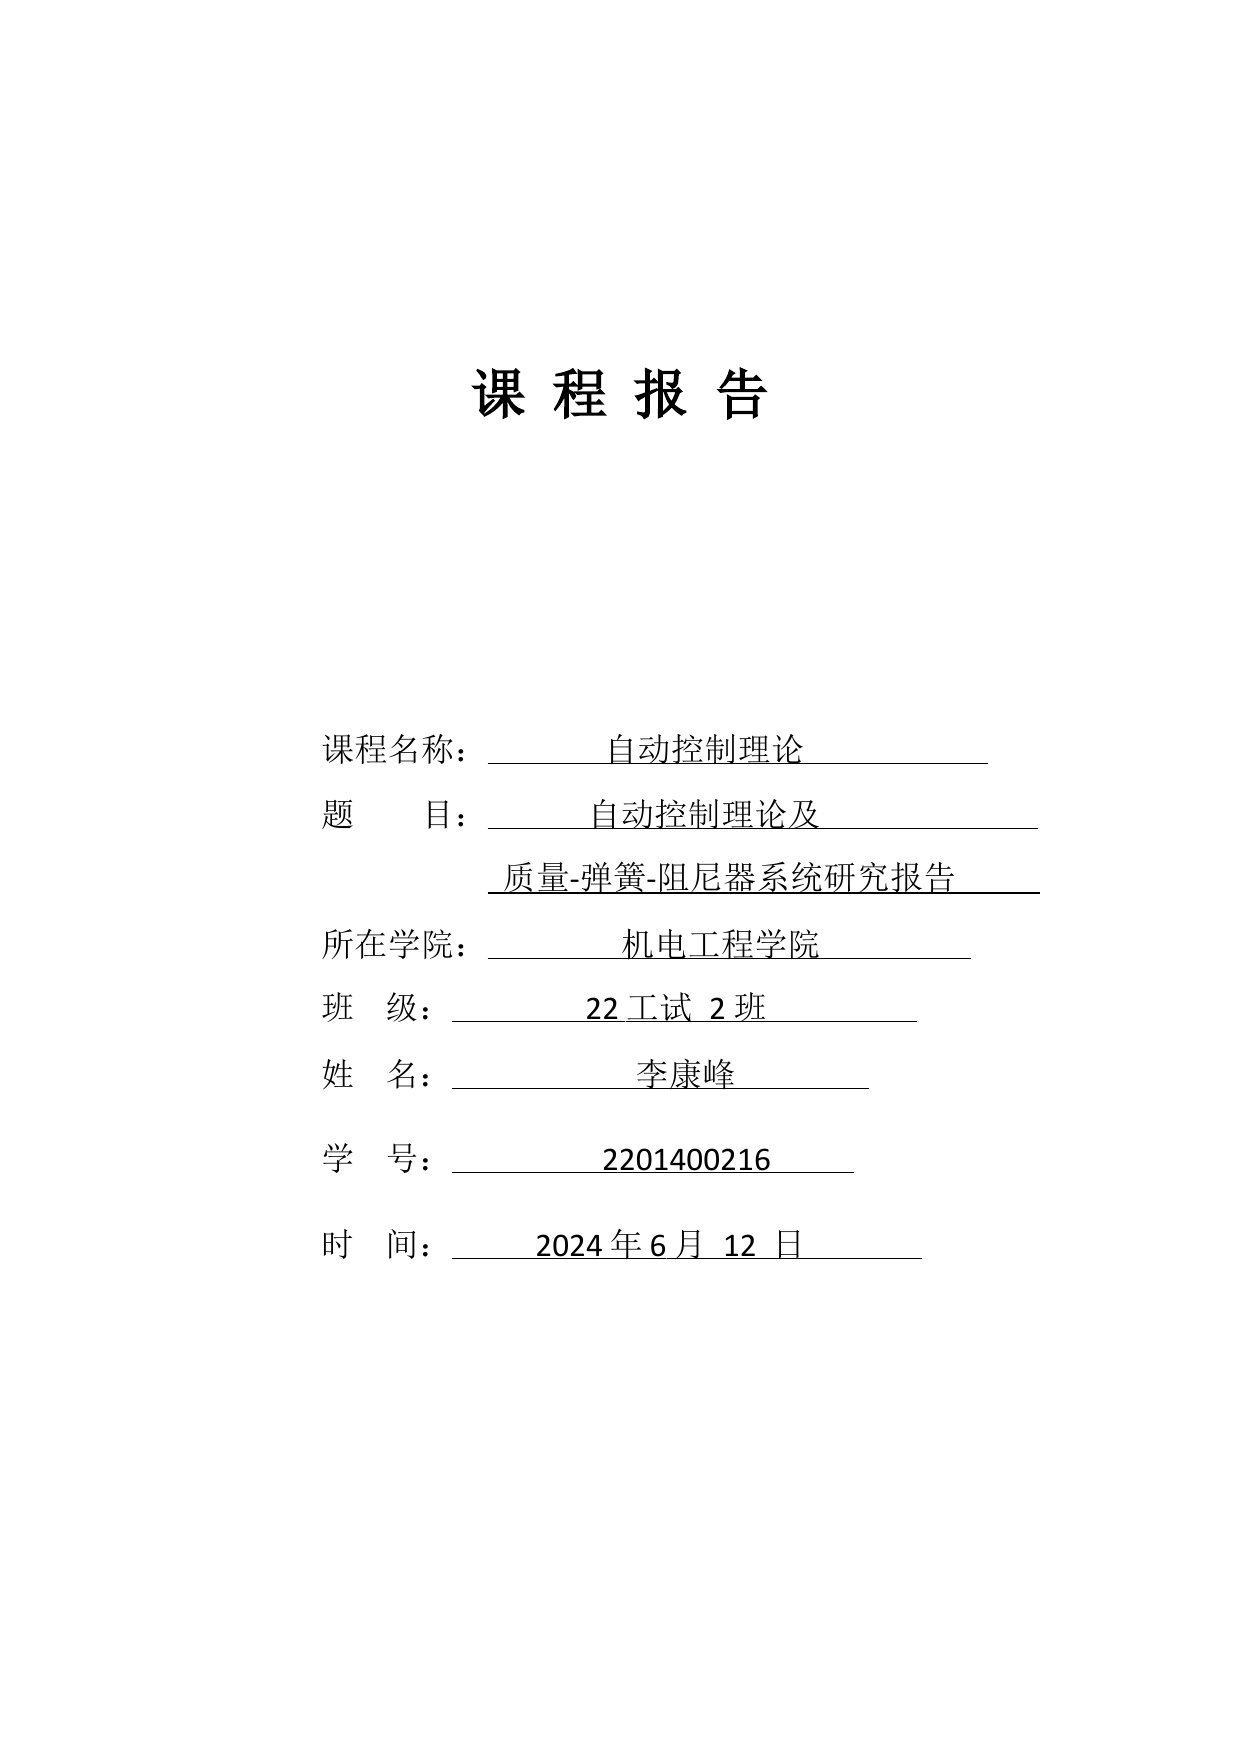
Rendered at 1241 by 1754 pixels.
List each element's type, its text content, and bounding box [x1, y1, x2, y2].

text 课程名称： 自动控制理论 [187, 714, 1053, 779]
text 质量-弹簧-阻尼器系统研究报告 [187, 844, 1053, 909]
text 学 号： 2201400216 [187, 1125, 1053, 1190]
text 时 间： 2024年6月 12 日 [187, 1211, 1053, 1276]
text 所在学院： 机电工程学院 [187, 909, 1053, 974]
text 班 级： 22工试 2 班 [187, 974, 1053, 1039]
text 题 目： 自动控制理论及 [187, 779, 1053, 844]
text 姓 名： 李康峰 [187, 1039, 1053, 1104]
text 课 程 报 告 [187, 357, 1053, 422]
